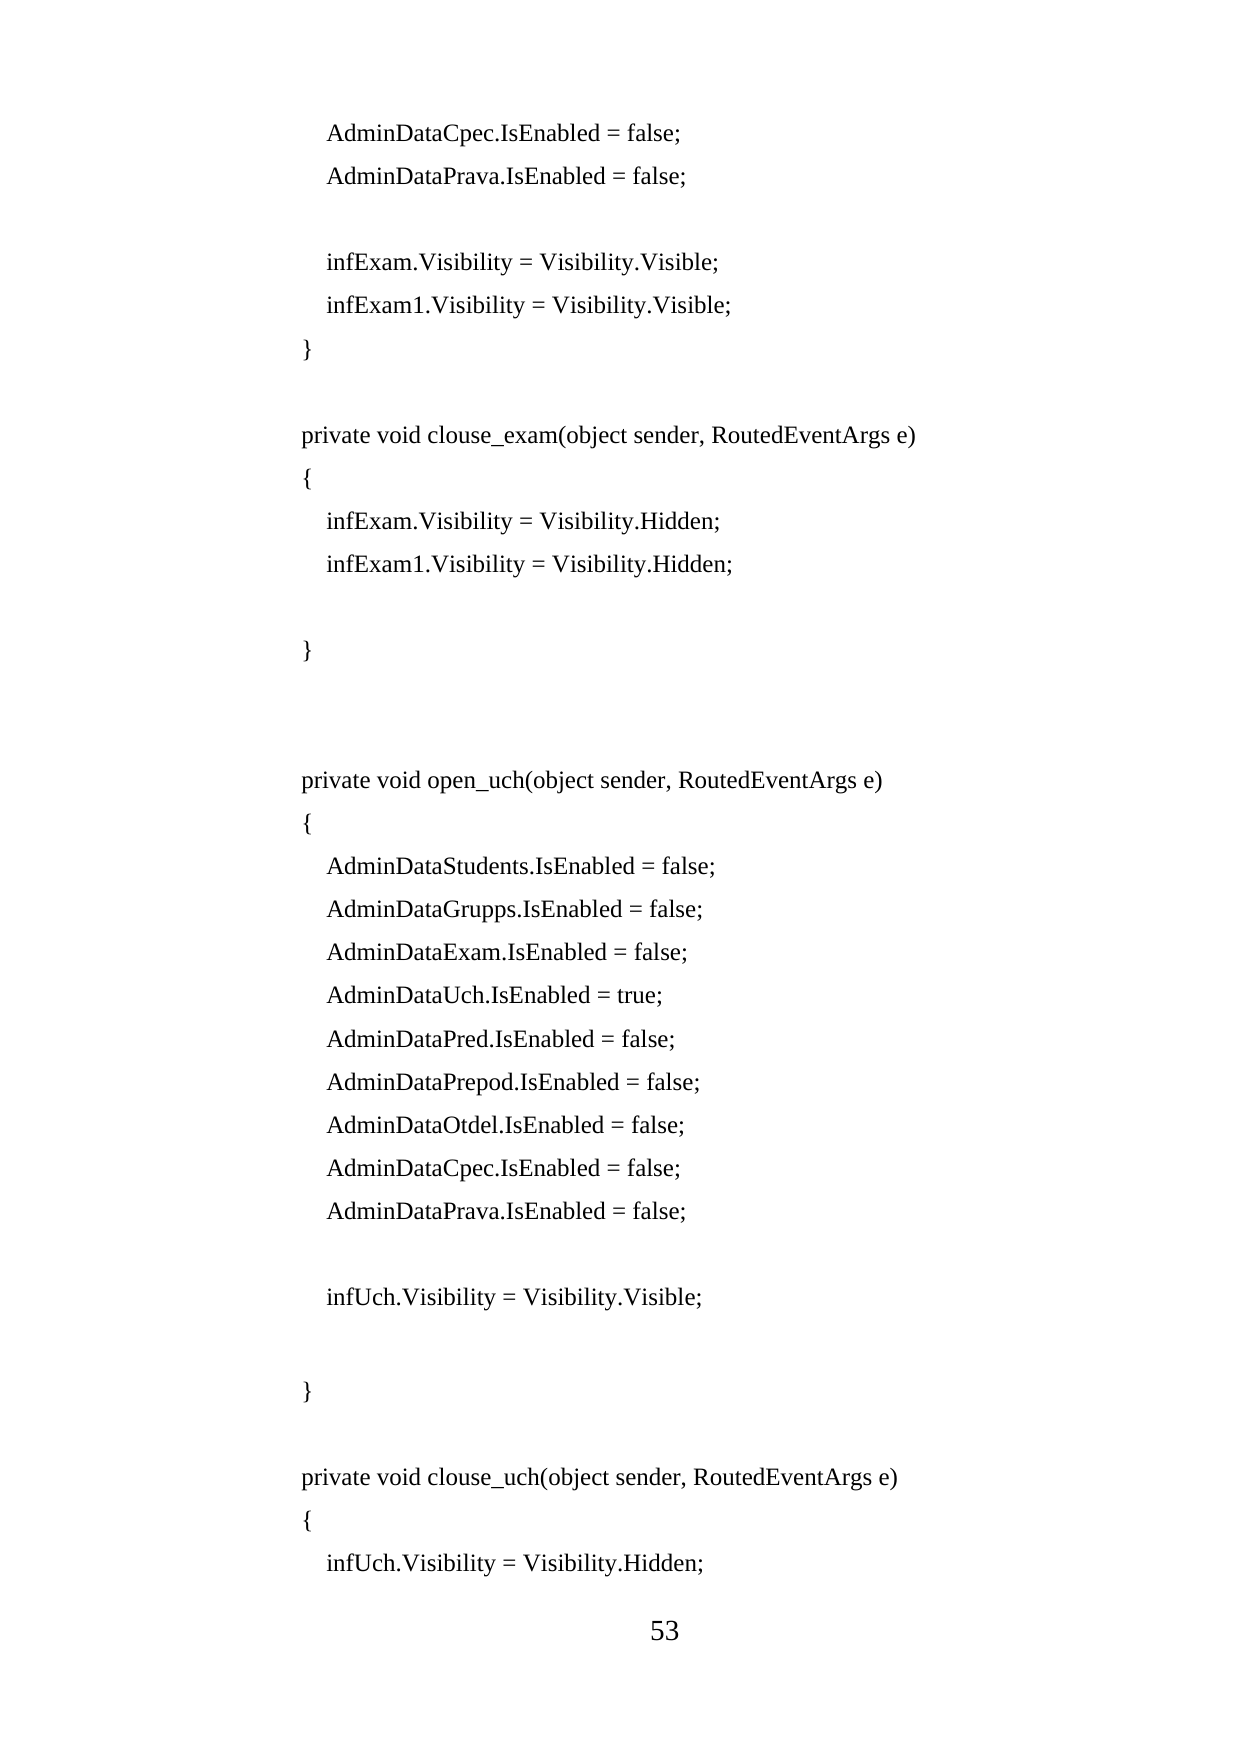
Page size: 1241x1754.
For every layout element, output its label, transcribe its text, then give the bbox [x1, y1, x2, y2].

text } [177, 636, 1152, 664]
text infExam.Visibility = Visibility.Hidden; [177, 506, 1152, 535]
text private void clouse_exam(object sender, RoutedEventArgs e) [177, 420, 1152, 449]
text { [177, 463, 1152, 492]
text private void clouse_uch(object sender, RoutedEventArgs e) [177, 1462, 1152, 1491]
text AdminDataUch.IsEnabled = true; [177, 981, 1152, 1009]
text AdminDataExam.IsEnabled = false; [177, 937, 1152, 966]
text { [177, 1505, 1152, 1534]
text AdminDataOtdel.IsEnabled = false; [177, 1110, 1152, 1139]
text AdminDataCpec.IsEnabled = false; [177, 1153, 1152, 1182]
text } [177, 334, 1152, 362]
text AdminDataPrepod.IsEnabled = false; [177, 1067, 1152, 1096]
text AdminDataStudents.IsEnabled = false; [177, 851, 1152, 880]
text AdminDataGrupps.IsEnabled = false; [177, 894, 1152, 923]
text AdminDataCpec.IsEnabled = false; [177, 118, 1152, 147]
text infExam.Visibility = Visibility.Visible; [177, 247, 1152, 276]
text AdminDataPrava.IsEnabled = false; [177, 1196, 1152, 1225]
text infUch.Visibility = Visibility.Visible; [177, 1282, 1152, 1311]
text infExam1.Visibility = Visibility.Visible; [177, 291, 1152, 319]
text infUch.Visibility = Visibility.Hidden; [177, 1548, 1152, 1577]
text infExam1.Visibility = Visibility.Hidden; [177, 549, 1152, 578]
text private void open_uch(object sender, RoutedEventArgs e) [177, 765, 1152, 794]
text AdminDataPrava.IsEnabled = false; [177, 161, 1152, 190]
text } [177, 1376, 1152, 1405]
text { [177, 808, 1152, 837]
text AdminDataPred.IsEnabled = false; [177, 1024, 1152, 1052]
